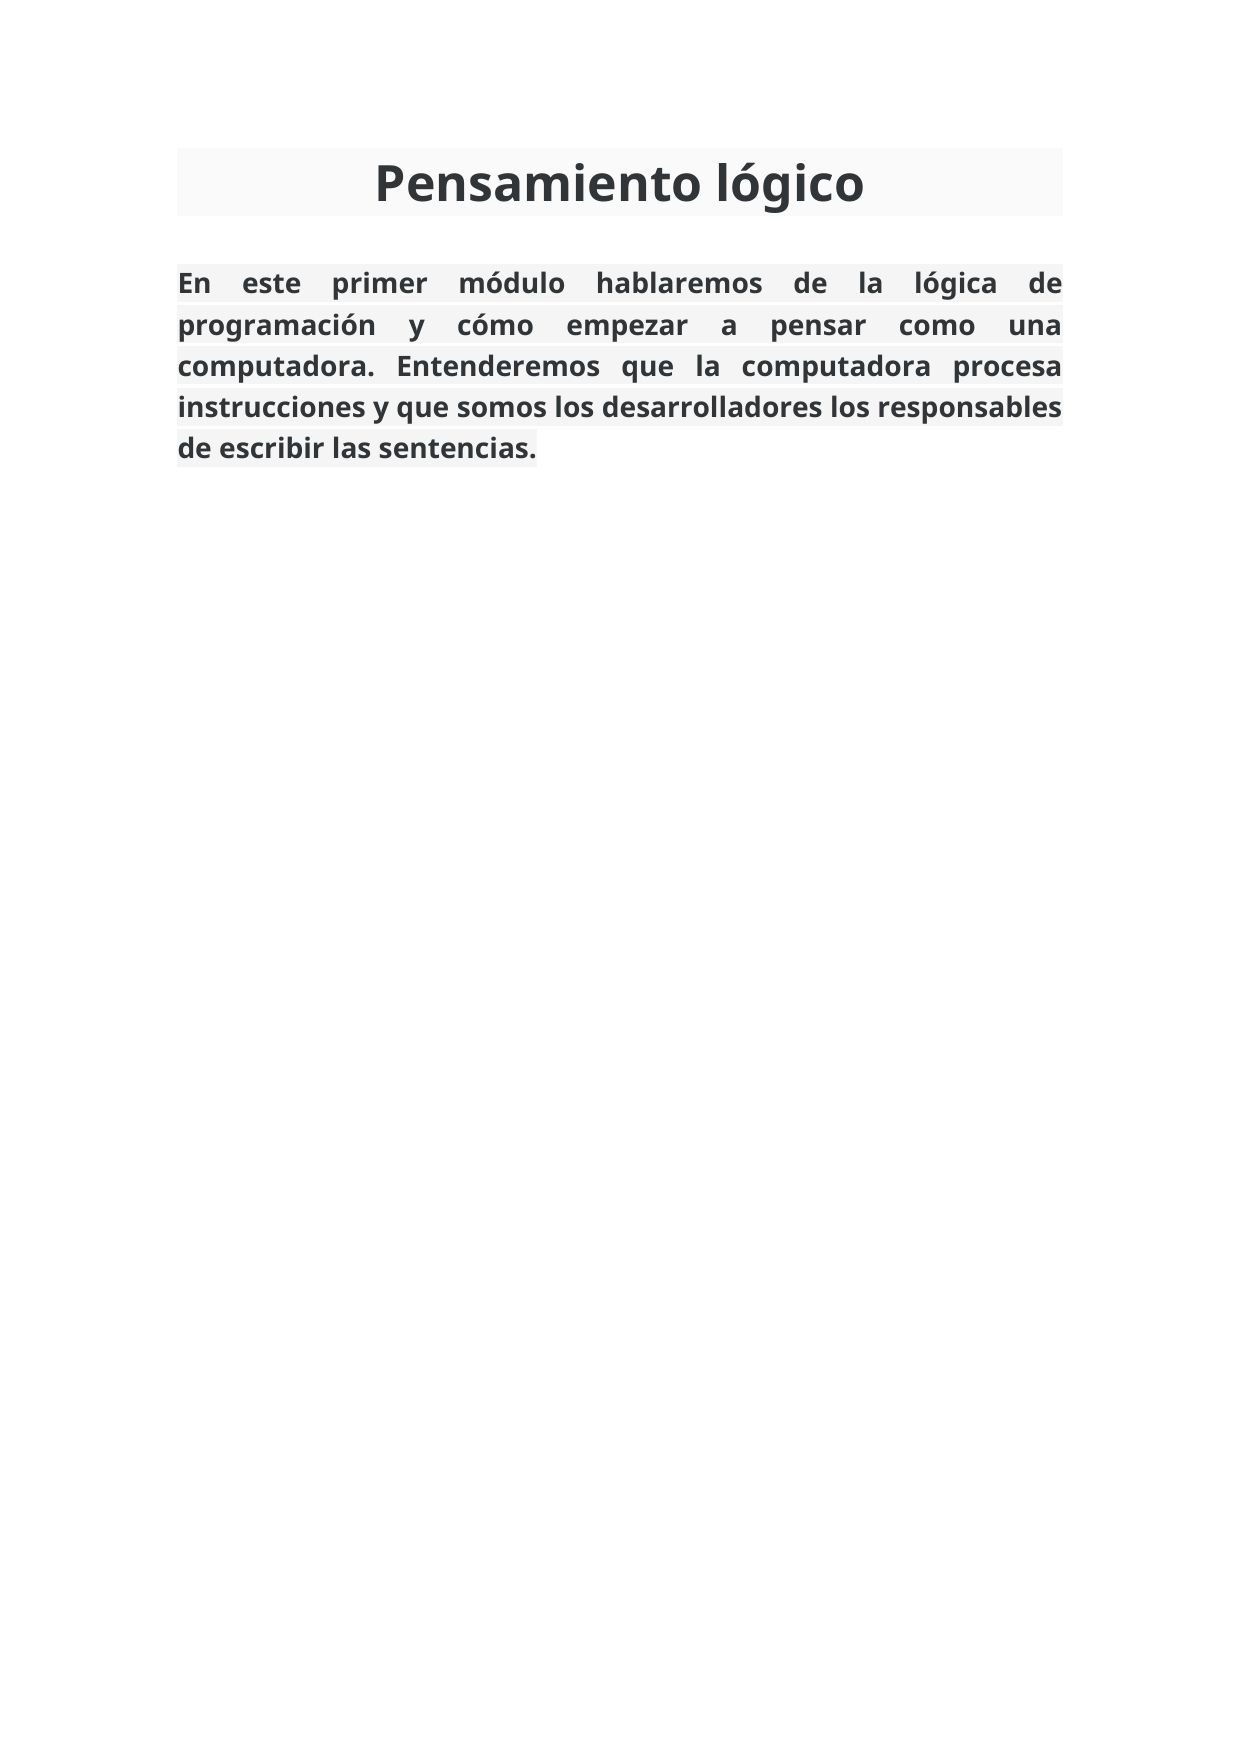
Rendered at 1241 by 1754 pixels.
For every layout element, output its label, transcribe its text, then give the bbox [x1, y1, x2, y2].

subtitle Pensamiento lógico [177, 148, 1063, 216]
text En este primer módulo hablaremos de la lógica de programación y cómo empezar a pensar como una computadora. Entenderemos que la computadora procesa instrucciones y que somos los desarrolladores los responsables de escribir las sentencias. [177, 426, 1063, 467]
